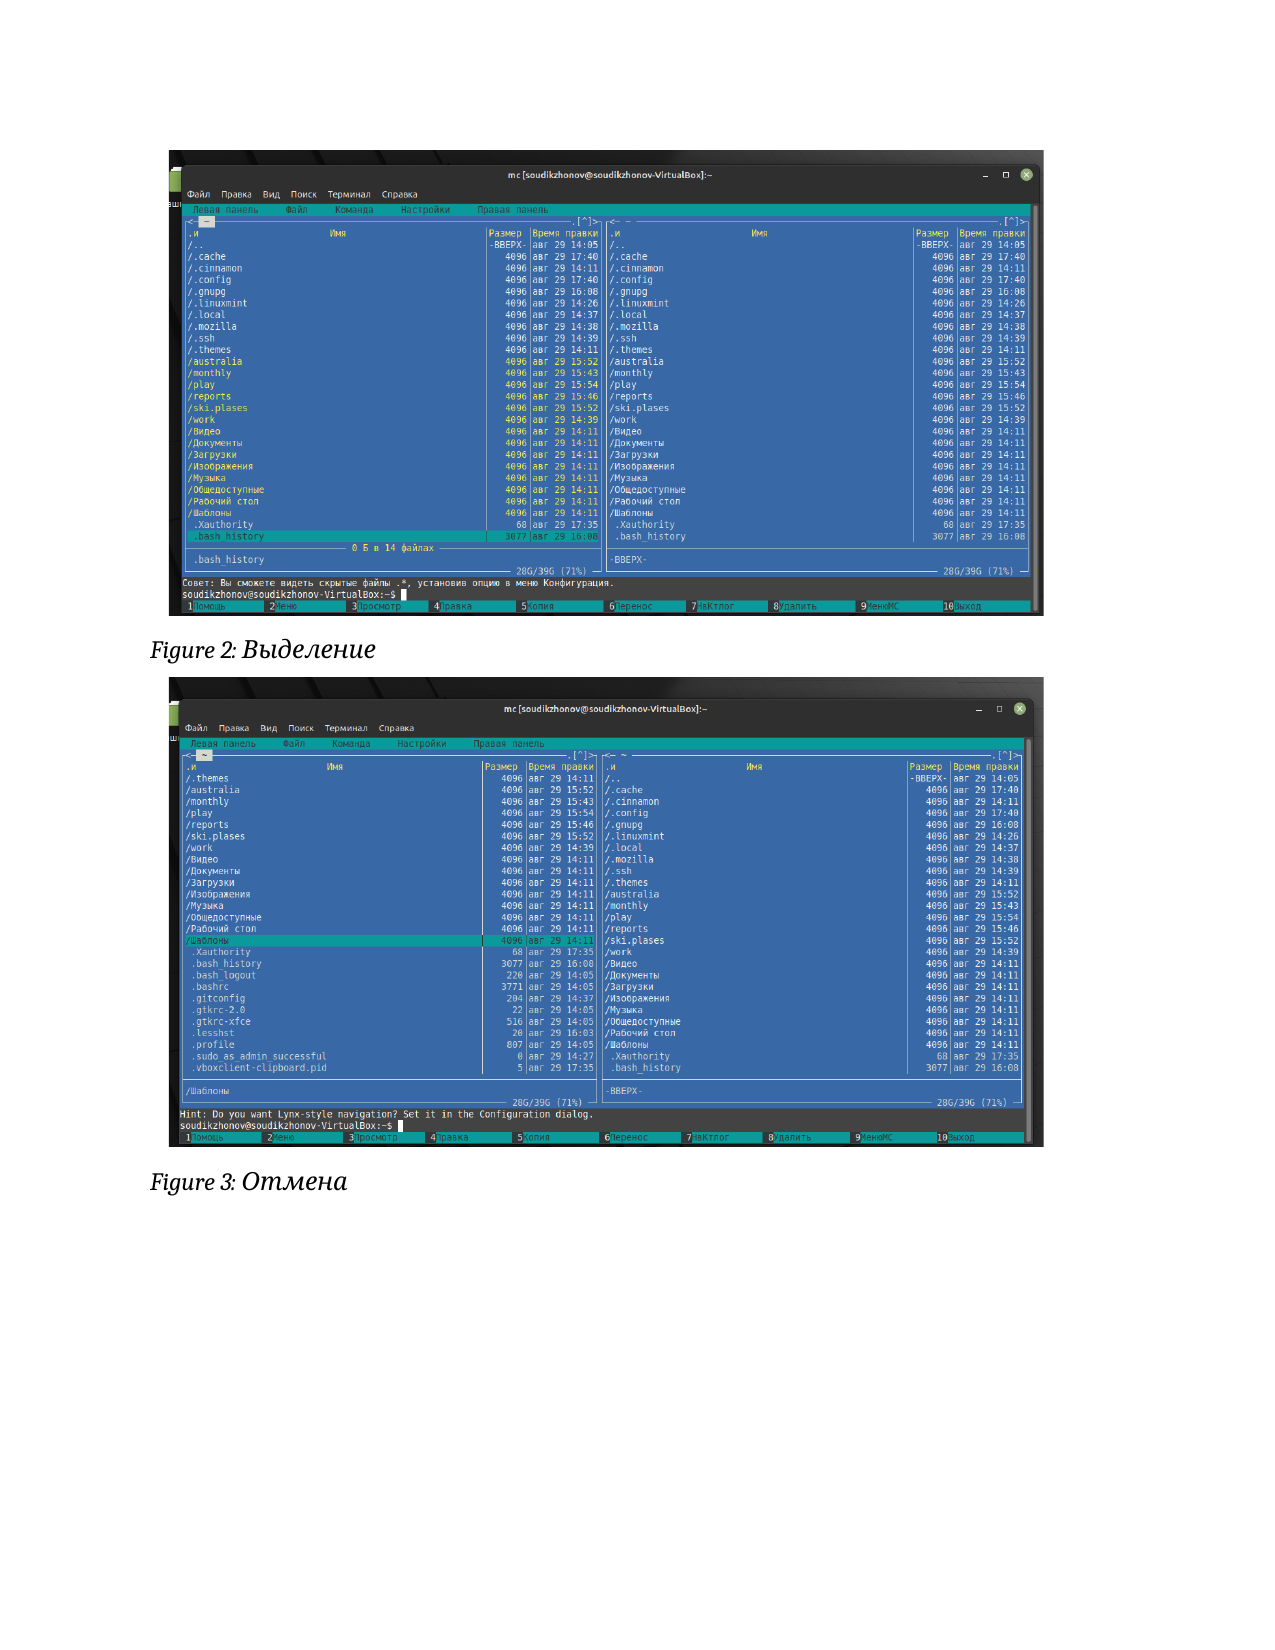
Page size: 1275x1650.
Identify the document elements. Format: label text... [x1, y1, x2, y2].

picture [168, 150, 1044, 616]
picture [168, 677, 1044, 1147]
text Figure 3: Отмена [150, 1168, 1125, 1196]
text Figure 2: Выделение [150, 636, 1125, 665]
